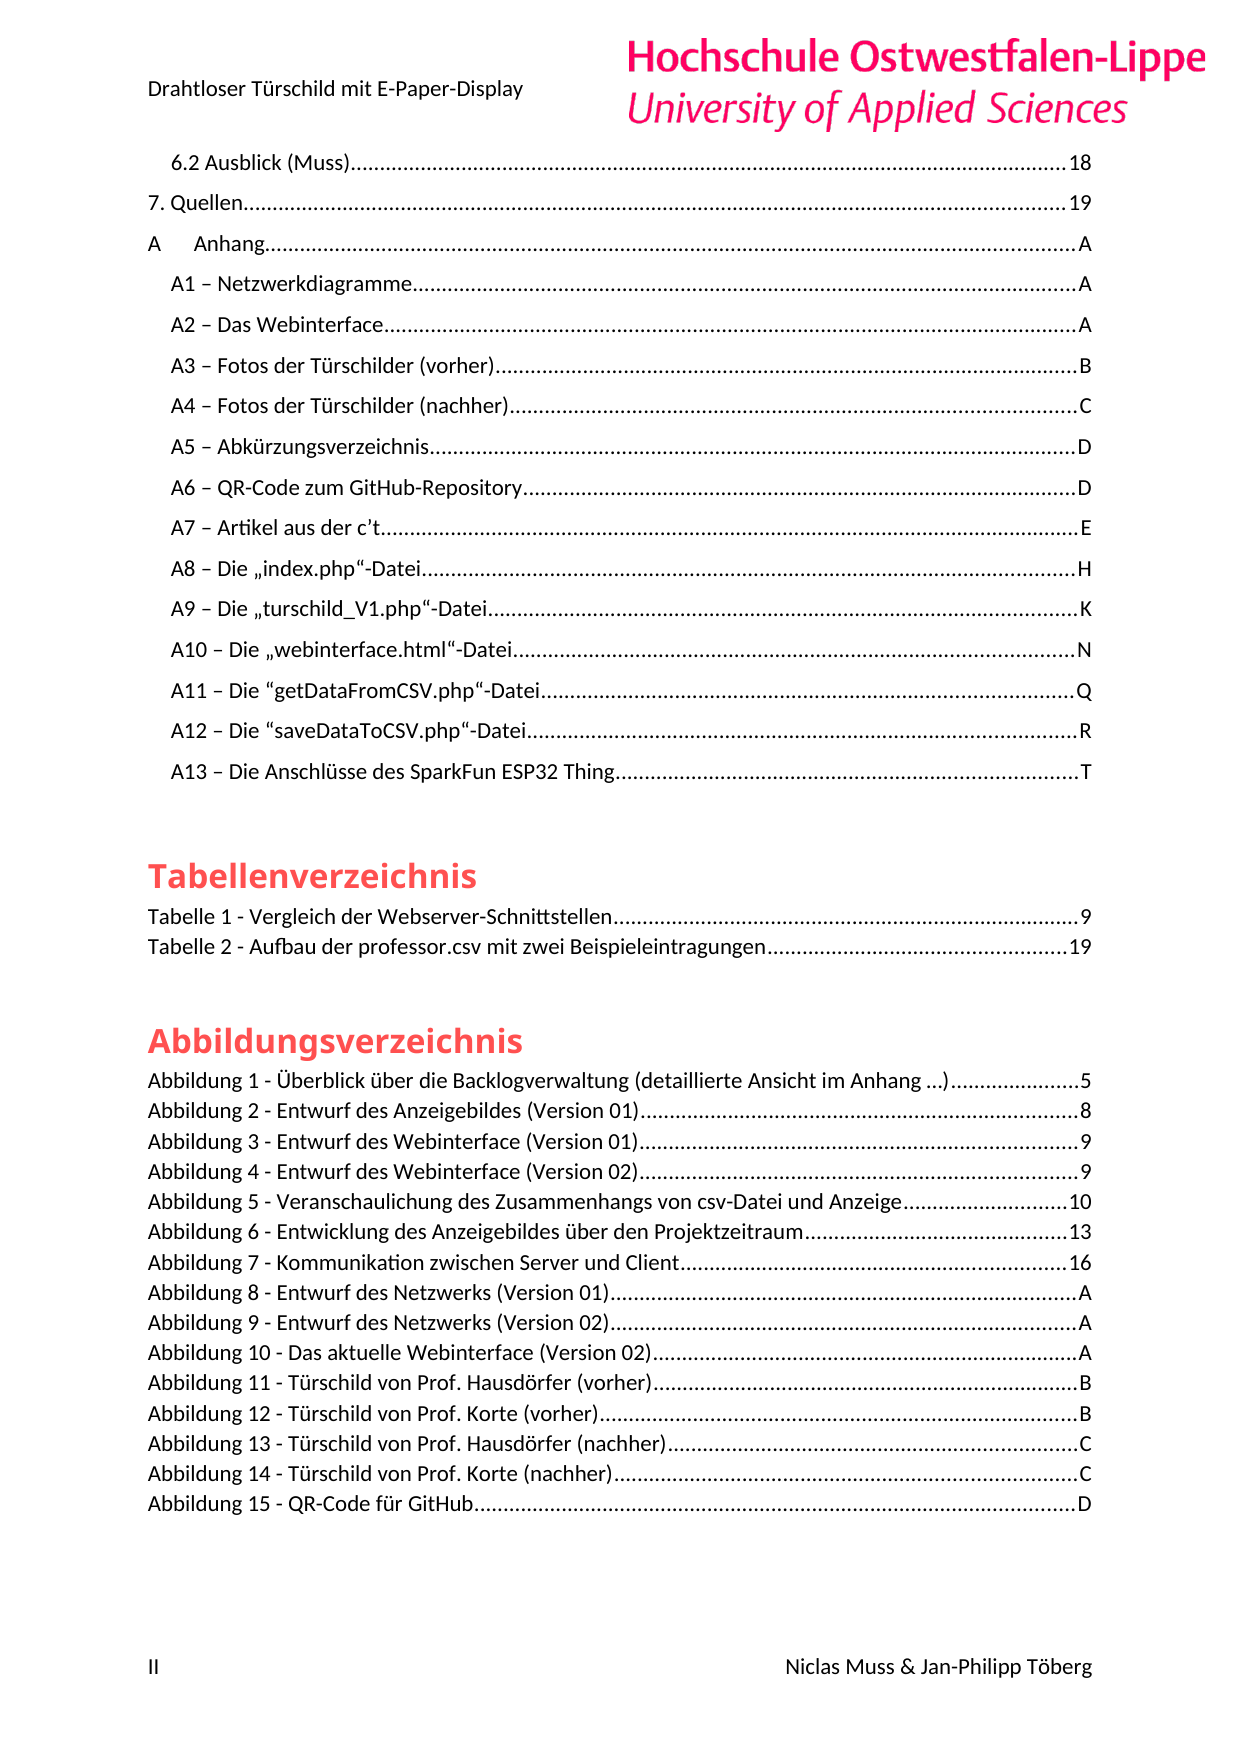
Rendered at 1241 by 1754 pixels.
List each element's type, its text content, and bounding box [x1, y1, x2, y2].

subtitle Abbildungsverzeichnis [148, 1017, 1093, 1063]
text Abbildung 7 - Kommunikation zwischen Server und Client 16 [148, 1248, 1093, 1276]
text Abbildung 3 - Entwurf des Webinterface (Version 01) 9 [148, 1127, 1093, 1155]
text Abbildung 14 - Türschild von Prof. Korte (nachher) C [148, 1459, 1093, 1487]
text Abbildung 9 - Entwurf des Netzwerks (Version 02) A [148, 1308, 1093, 1336]
text Abbildung 5 - Veranschaulichung des Zusammenhangs von csv-Datei und Anzeige 10 [148, 1187, 1093, 1215]
text Tabelle 1 - Vergleich der Webserver-Schnittstellen 9 [148, 902, 1093, 930]
picture [629, 38, 1205, 132]
text Abbildung 11 - Türschild von Prof. Hausdörfer (vorher) B [148, 1368, 1093, 1396]
subtitle Tabellenverzeichnis [148, 853, 1093, 898]
text Abbildung 13 - Türschild von Prof. Hausdörfer (nachher) C [148, 1429, 1093, 1457]
text Abbildung 6 - Entwicklung des Anzeigebildes über den Projektzeitraum 13 [148, 1217, 1093, 1245]
text Abbildung 1 - Überblick über die Backlogverwaltung (detaillierte Ansicht im Anhang …) 5 [148, 1066, 1093, 1094]
text Tabelle 2 - Aufbau der professor.csv mit zwei Beispieleintragungen 19 [148, 932, 1093, 960]
text Abbildung 4 - Entwurf des Webinterface (Version 02) 9 [148, 1157, 1093, 1185]
text Abbildung 10 - Das aktuelle Webinterface (Version 02) A [148, 1338, 1093, 1366]
text Abbildung 15 - QR-Code für GitHub D [148, 1489, 1093, 1517]
text Abbildung 2 - Entwurf des Anzeigebildes (Version 01) 8 [148, 1097, 1093, 1124]
text Abbildung 8 - Entwurf des Netzwerks (Version 01) A [148, 1278, 1093, 1306]
text Abbildung 12 - Türschild von Prof. Korte (vorher) B [148, 1399, 1093, 1427]
